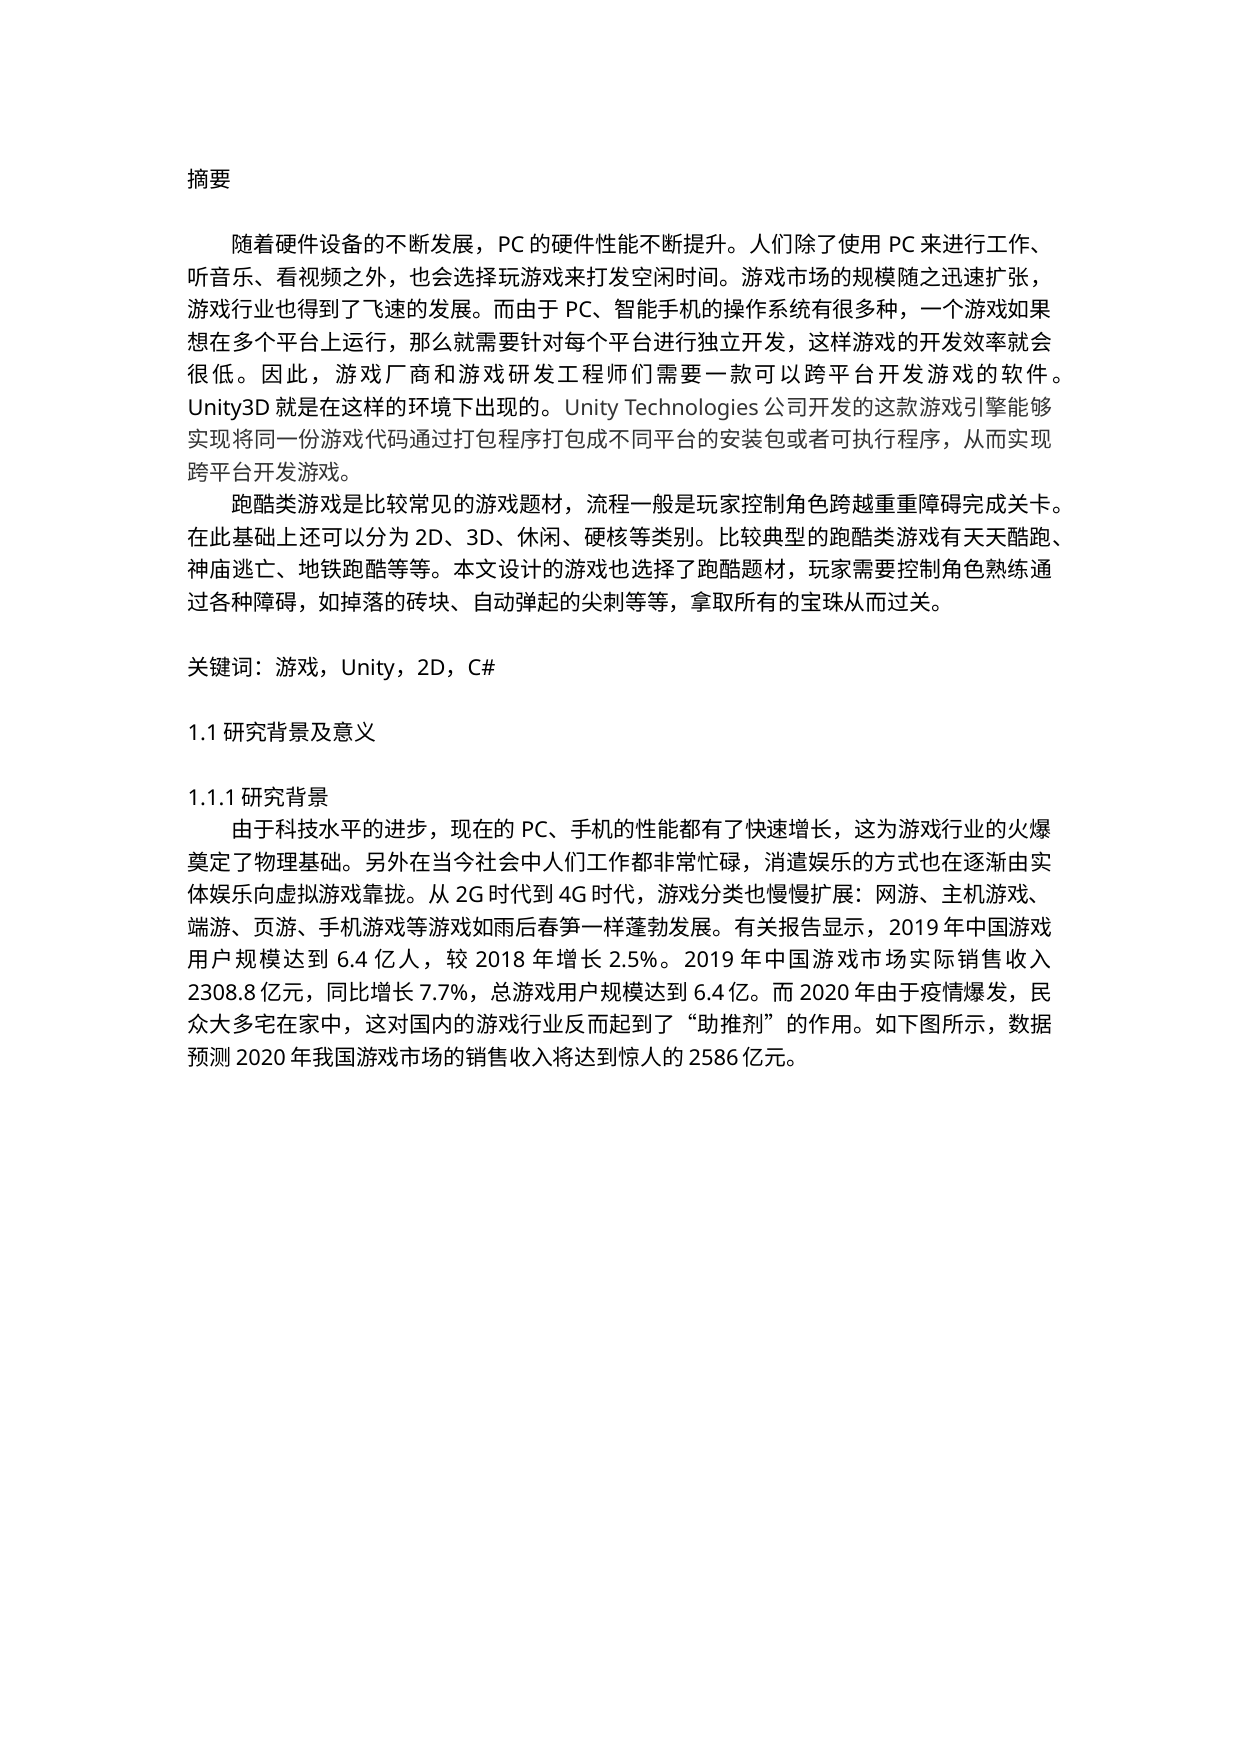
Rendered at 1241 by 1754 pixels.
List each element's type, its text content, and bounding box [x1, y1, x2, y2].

text 随着硬件设备的不断发展，PC的硬件性能不断提升。人们除了使用PC来进行工作、听音乐、看视频之外，也会选择玩游戏来打发空闲时间。游戏市场的规模随之迅速扩张，游戏行业也得到了飞速的发展。而由于PC、智能手机的操作系统有很多种，一个游戏如果想在多个平台上运行，那么就需要针对每个平台进行独立开发，这样游戏的开发效率就会很低。因此，游戏厂商和游戏研发工程师们需要一款可以跨平台开发游戏的软件。Unity3D就是在这样的环境下出现的。Unity Technologies公司开发的这款游戏引擎能够实现将同一份游戏代码通过打包程序打包成不同平台的安装包或者可执行程序，从而实现跨平台开发游戏。 [187, 227, 1053, 487]
text 1.1研究背景及意义 [187, 714, 1053, 747]
text 跑酷类游戏是比较常见的游戏题材，流程一般是玩家控制角色跨越重重障碍完成关卡。在此基础上还可以分为2D、3D、休闲、硬核等类别。比较典型的跑酷类游戏有天天酷跑、神庙逃亡、地铁跑酷等等。本文设计的游戏也选择了跑酷题材，玩家需要控制角色熟练通过各种障碍，如掉落的砖块、自动弹起的尖刺等等，拿取所有的宝珠从而过关。 [187, 487, 1053, 617]
text 摘要 [187, 162, 1053, 194]
text 1.1.1研究背景 [187, 779, 1053, 812]
text 由于科技水平的进步，现在的PC、手机的性能都有了快速增长，这为游戏行业的火爆奠定了物理基础。另外在当今社会中人们工作都非常忙碌，消遣娱乐的方式也在逐渐由实体娱乐向虚拟游戏靠拢。从2G时代到4G时代，游戏分类也慢慢扩展：网游、主机游戏、端游、页游、手机游戏等游戏如雨后春笋一样蓬勃发展。有关报告显示，2019年中国游戏用户规模达到6.4亿人，较2018年增长2.5%。2019年中国游戏市场实际销售收入2308.8亿元，同比增长7.7%，总游戏用户规模达到6.4亿。而2020年由于疫情爆发，民众大多宅在家中，这对国内的游戏行业反而起到了“助推剂”的作用。如下图所示，数据预测2020年我国游戏市场的销售收入将达到惊人的2586亿元。 [187, 812, 1053, 1072]
text 关键词：游戏，Unity，2D，C# [187, 649, 1053, 682]
